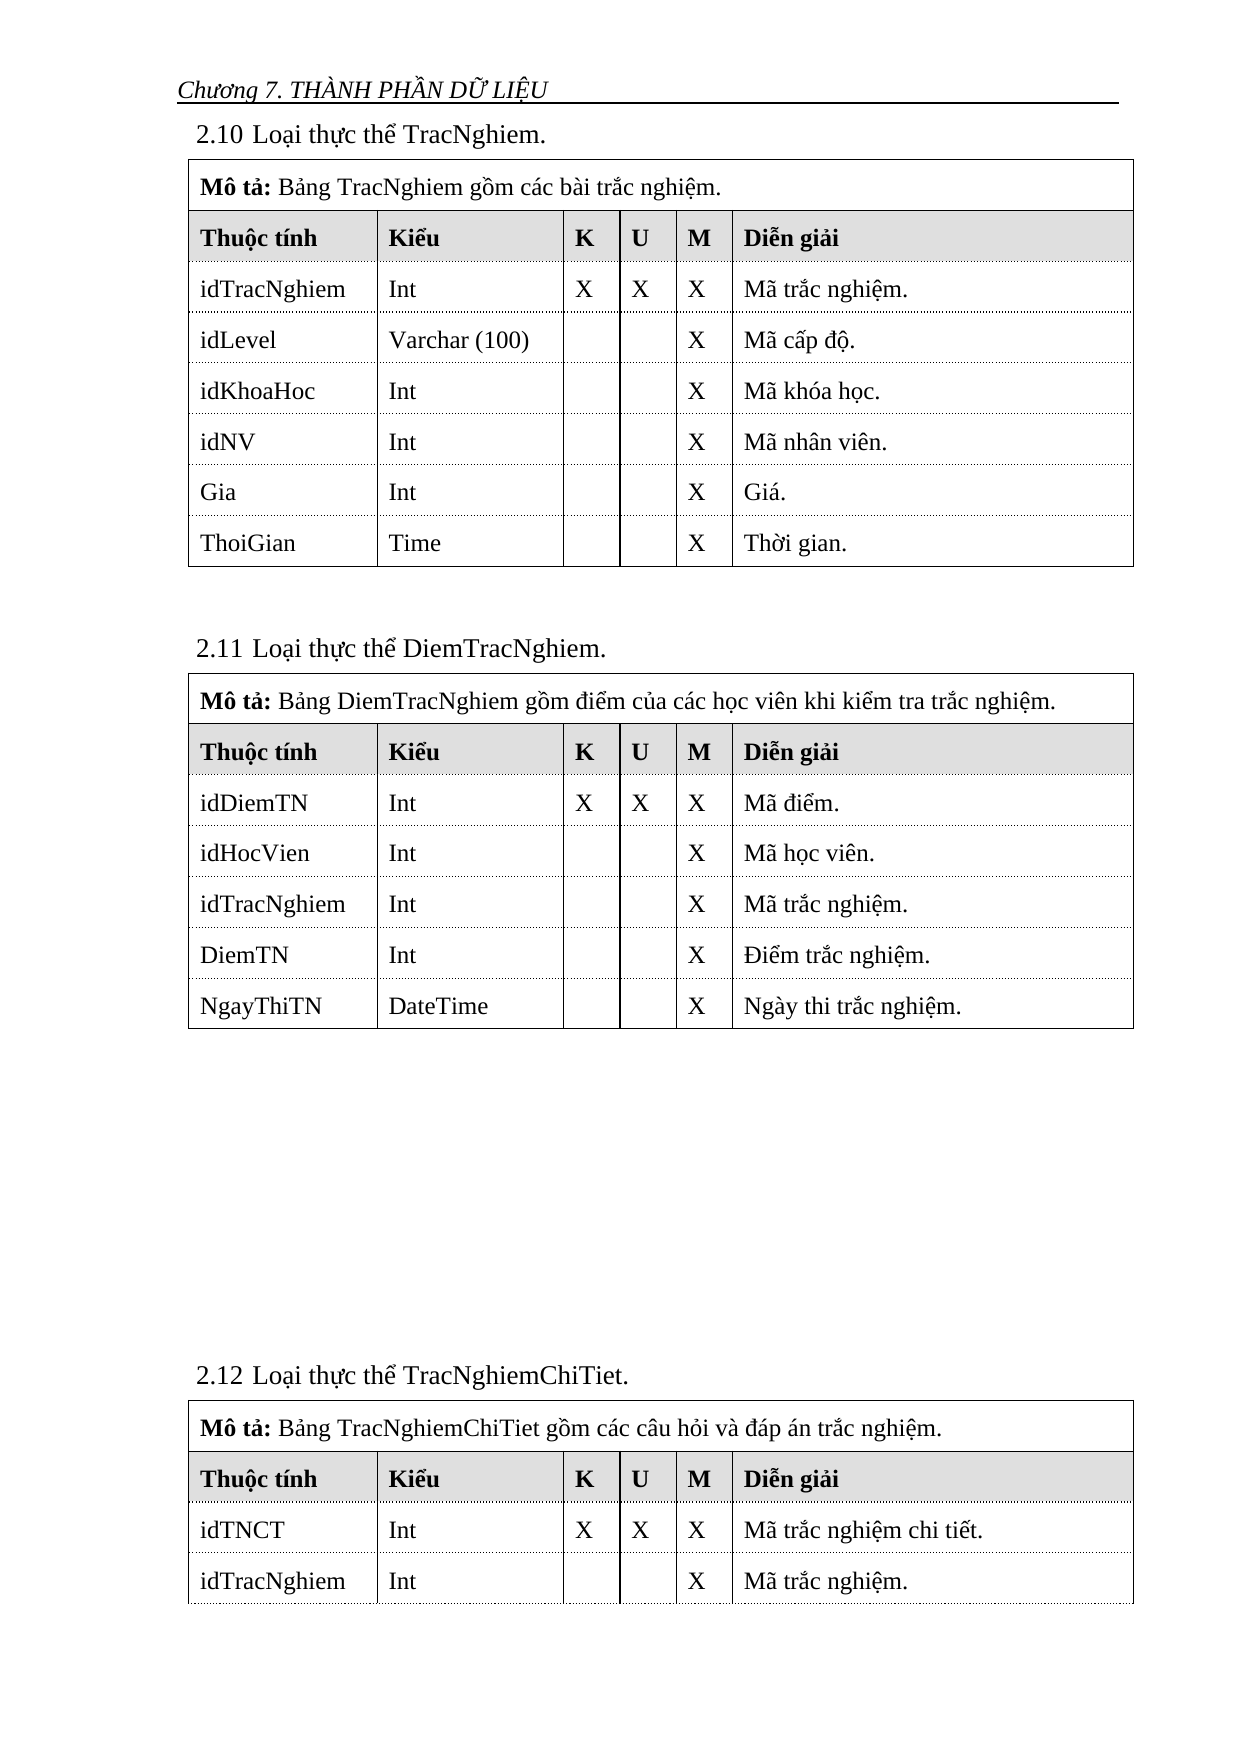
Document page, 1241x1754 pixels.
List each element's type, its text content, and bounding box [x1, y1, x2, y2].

table_cell X [677, 1552, 732, 1603]
table_cell Int [378, 825, 563, 876]
table_cell Điểm trắc nghiệm. [733, 927, 1133, 977]
table_cell idTracNghiem [189, 876, 377, 927]
table_cell Mã trắc nghiệm chi tiết. [733, 1501, 1133, 1552]
table_cell Mã trắc nghiệm. [733, 876, 1133, 927]
table_cell X [677, 261, 732, 311]
table_cell [564, 978, 619, 1028]
table_cell Kiểu [378, 1452, 563, 1501]
table_cell [621, 1552, 676, 1603]
table_cell Int [378, 1552, 563, 1603]
table_cell [564, 464, 619, 515]
table_cell DiemTN [189, 927, 377, 977]
table_cell Kiểu [378, 724, 563, 774]
table_cell idTracNghiem [189, 1552, 377, 1603]
table_cell idTNCT [189, 1501, 377, 1552]
table_cell X [677, 978, 732, 1028]
table_cell M [677, 724, 732, 774]
table_cell Int [378, 464, 563, 515]
table_cell X [677, 927, 732, 977]
table_cell Int [378, 362, 563, 413]
table_cell X [564, 261, 619, 311]
table_cell [564, 311, 619, 362]
table_cell M [677, 1452, 732, 1501]
table_cell Gia [189, 464, 377, 515]
table_cell idTracNghiem [189, 261, 377, 311]
table_cell [621, 464, 676, 515]
table_cell X [621, 1501, 676, 1552]
table_header Mô tả: Bảng DiemTracNghiem gồm điểm của các học viên khi kiểm tra trắc nghiệm. [189, 674, 1133, 723]
table_cell Diễn giải [733, 1452, 1133, 1501]
table_cell U [621, 724, 676, 774]
table_cell X [677, 774, 732, 825]
table_cell Int [378, 774, 563, 825]
table_cell Mã khóa học. [733, 362, 1133, 413]
table_cell Giá. [733, 464, 1133, 515]
table_cell [621, 927, 676, 977]
table_cell [564, 876, 619, 927]
table_cell [621, 311, 676, 362]
table_cell [621, 362, 676, 413]
table_cell Int [378, 261, 563, 311]
table_cell Mã điểm. [733, 774, 1133, 825]
table_cell X [677, 362, 732, 413]
table_cell [564, 362, 619, 413]
list Loại thực thể TracNghiemChiTiet. [196, 1359, 1122, 1391]
table_cell U [621, 1452, 676, 1501]
table_cell idKhoaHoc [189, 362, 377, 413]
table_cell Mã nhân viên. [733, 413, 1133, 464]
table_cell [621, 876, 676, 927]
table_cell X [677, 311, 732, 362]
table_cell Int [378, 927, 563, 977]
table_cell Int [378, 1501, 563, 1552]
table_cell X [621, 774, 676, 825]
table_cell X [677, 1501, 732, 1552]
table_cell NgayThiTN [189, 978, 377, 1028]
table_cell idHocVien [189, 825, 377, 876]
table_header Mô tả: Bảng TracNghiem gồm các bài trắc nghiệm. [189, 160, 1133, 210]
table_cell Thời gian. [733, 515, 1133, 566]
table_cell Mã trắc nghiệm. [733, 261, 1133, 311]
table_cell X [564, 774, 619, 825]
table_cell ThoiGian [189, 515, 377, 566]
table_cell Diễn giải [733, 724, 1133, 774]
table_cell Mã cấp độ. [733, 311, 1133, 362]
table_cell [621, 825, 676, 876]
table_cell [621, 413, 676, 464]
table_cell X [677, 825, 732, 876]
table_cell DateTime [378, 978, 563, 1028]
table_cell X [621, 261, 676, 311]
list Loại thực thể TracNghiem. [196, 118, 1122, 150]
table_cell Ngày thi trắc nghiệm. [733, 978, 1133, 1028]
table_cell Mã học viên. [733, 825, 1133, 876]
table_cell X [677, 413, 732, 464]
table_cell M [677, 211, 732, 261]
table_cell X [677, 876, 732, 927]
table_cell Int [378, 876, 563, 927]
table_cell [621, 978, 676, 1028]
table_cell Thuộc tính [189, 211, 377, 261]
table_cell X [677, 515, 732, 566]
table_cell idDiemTN [189, 774, 377, 825]
table_cell X [677, 464, 732, 515]
table_cell K [564, 1452, 619, 1501]
table_cell [621, 515, 676, 566]
table_cell Diễn giải [733, 211, 1133, 261]
table_cell Kiểu [378, 211, 563, 261]
table_cell [564, 927, 619, 977]
table_cell Int [378, 413, 563, 464]
table_cell [564, 413, 619, 464]
table_cell [564, 825, 619, 876]
list Loại thực thể DiemTracNghiem. [196, 632, 1122, 663]
table_cell Varchar (100) [378, 311, 563, 362]
table_cell U [621, 211, 676, 261]
table_cell idNV [189, 413, 377, 464]
table_cell X [564, 1501, 619, 1552]
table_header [189, 1401, 1133, 1451]
table_cell Thuộc tính [189, 1452, 377, 1501]
table_cell Mã trắc nghiệm. [733, 1552, 1133, 1603]
table_cell idLevel [189, 311, 377, 362]
table_cell K [564, 211, 619, 261]
table_cell Time [378, 515, 563, 566]
table_cell [564, 515, 619, 566]
table_cell Thuộc tính [189, 724, 377, 774]
table_cell K [564, 724, 619, 774]
table_cell [564, 1552, 619, 1603]
